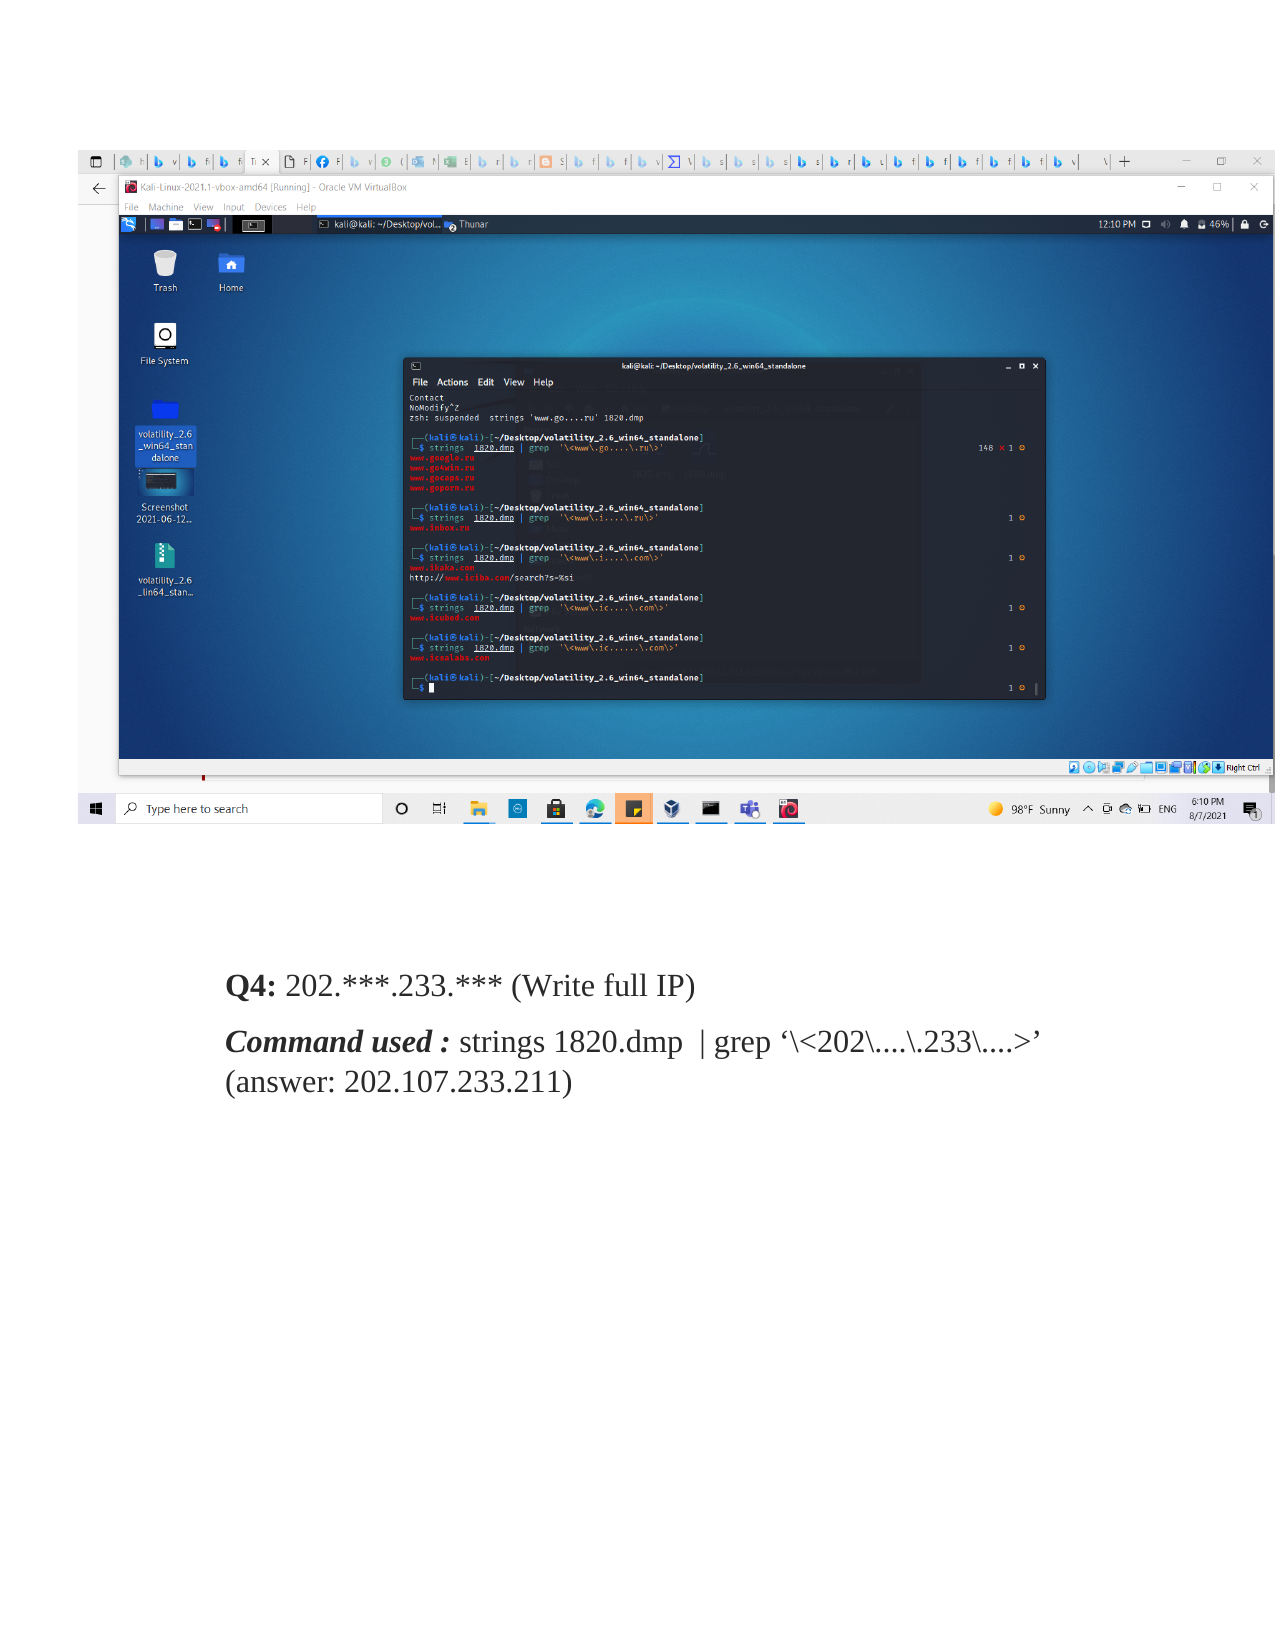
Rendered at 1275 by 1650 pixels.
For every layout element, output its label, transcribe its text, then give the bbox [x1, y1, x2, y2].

text Command used : strings 1820.dmp | grep ‘\<202\....\.233\....>’ (answer: 202.107.233.211) [225, 1023, 1125, 1100]
text Q4: 202.***.233.*** (Write full IP) [225, 966, 1125, 1003]
